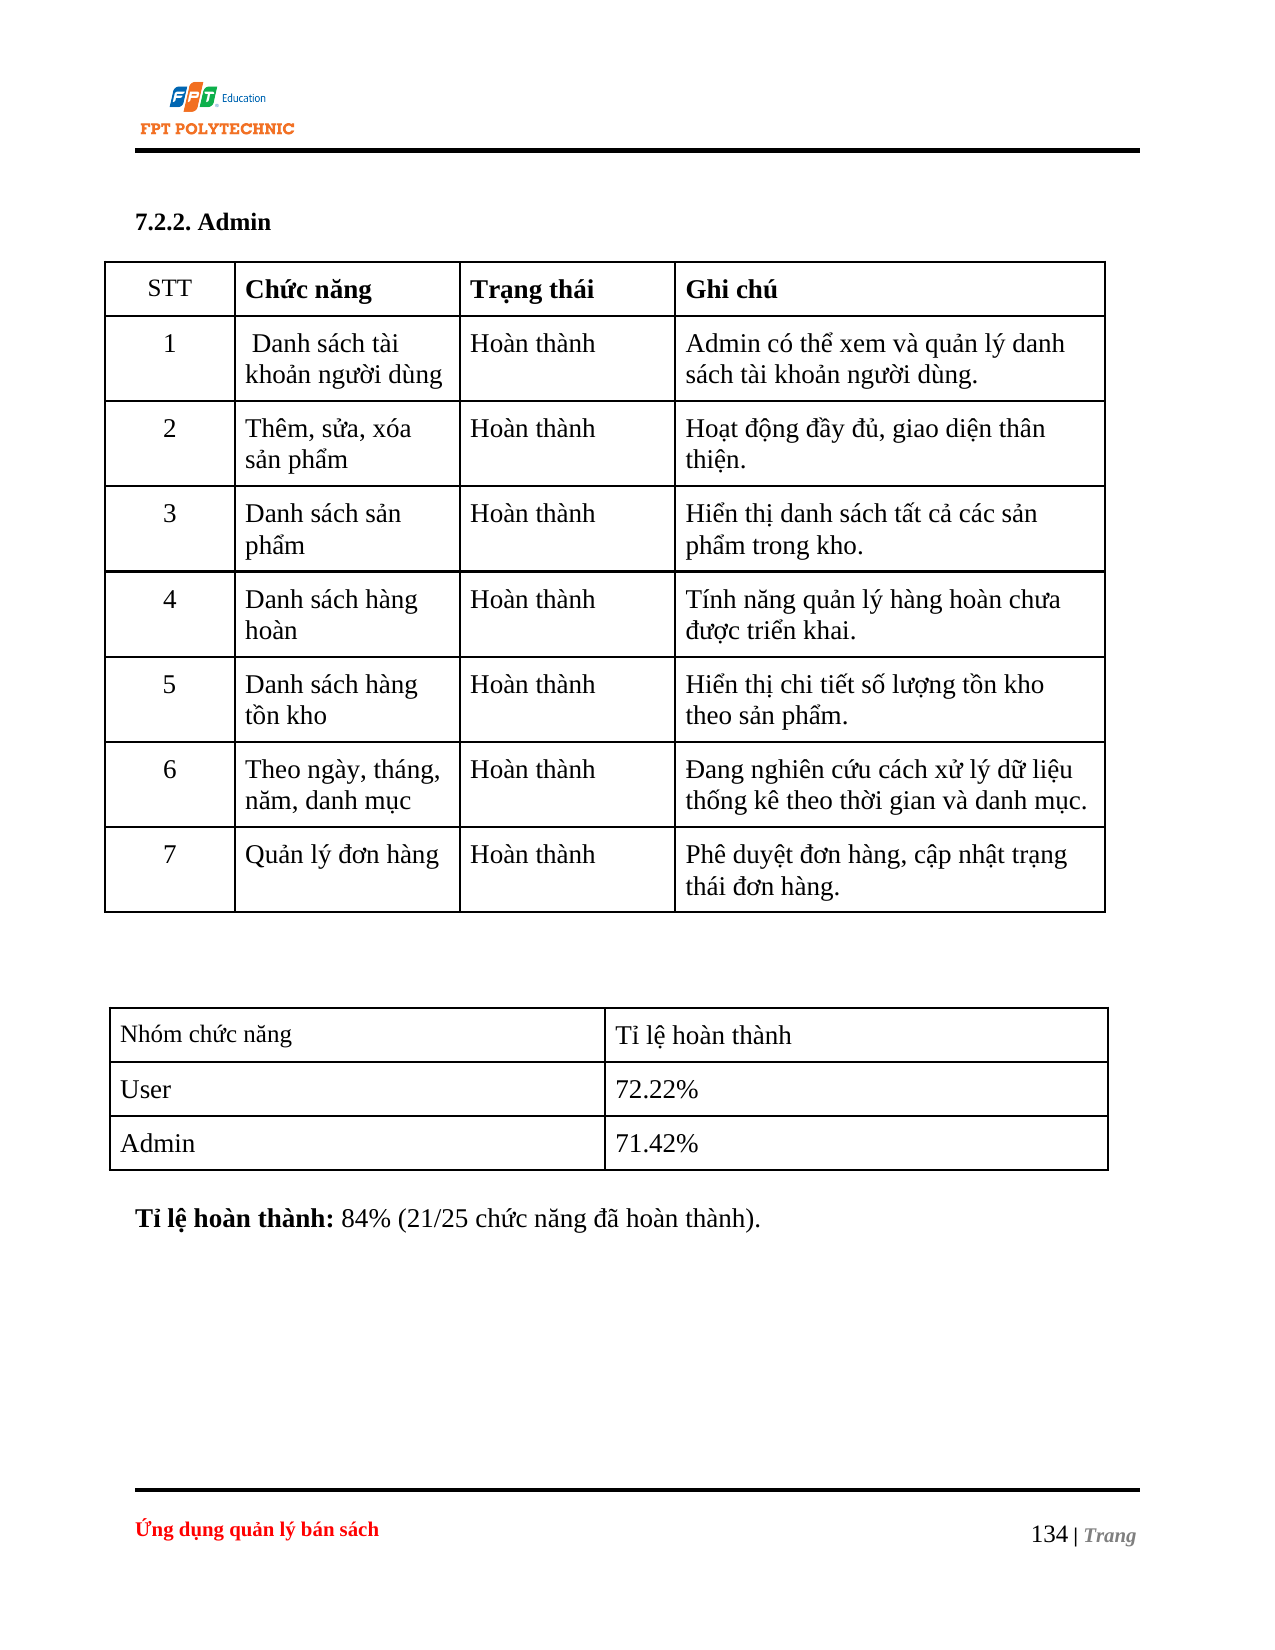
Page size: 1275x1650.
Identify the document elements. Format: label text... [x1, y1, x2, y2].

subtitle 7.2.2. Admin [135, 207, 1140, 236]
text Tỉ lệ hoàn thành: 84% (21/25 chức năng đã hoàn thành). [135, 1202, 1140, 1233]
picture [135, 75, 299, 147]
